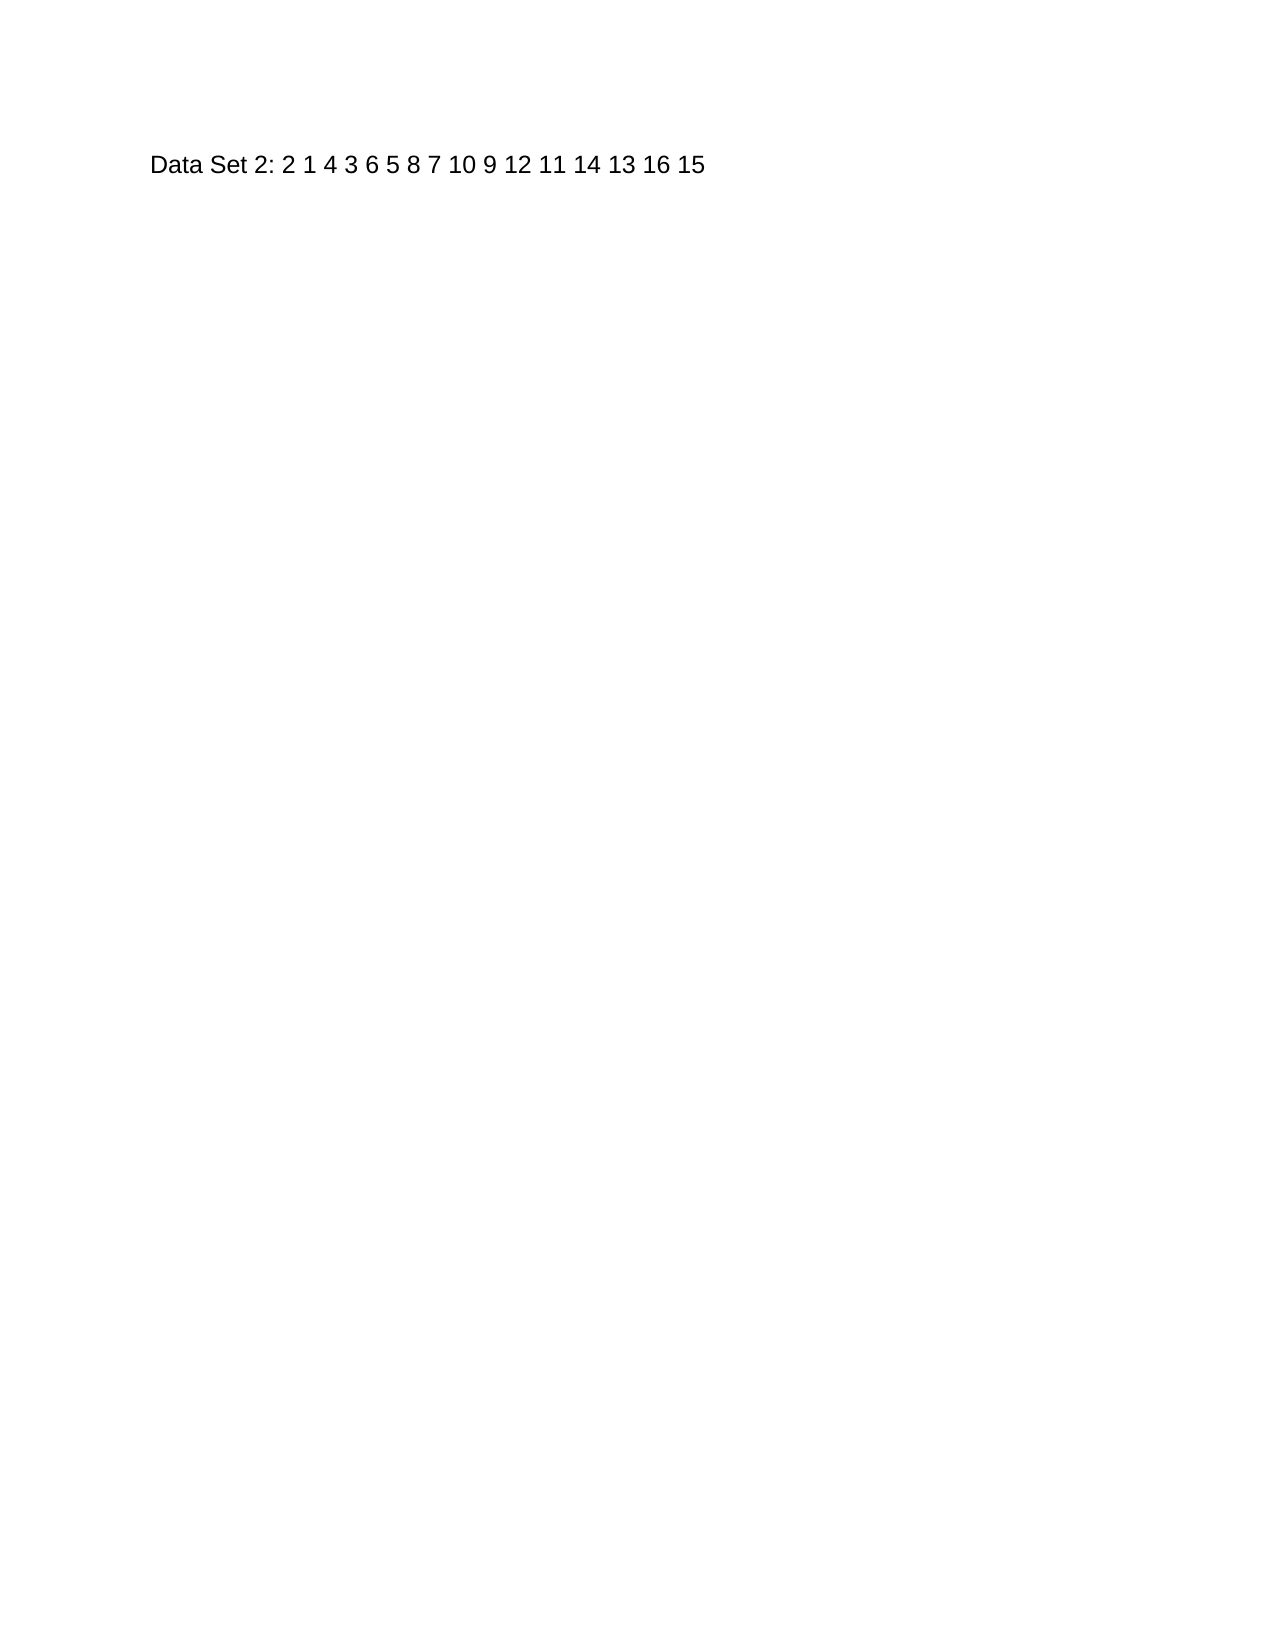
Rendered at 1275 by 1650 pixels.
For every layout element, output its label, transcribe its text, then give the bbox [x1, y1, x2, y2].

text Data Set 2: 2 1 4 3 6 5 8 7 10 9 12 11 14 13 16 15 [150, 150, 1125, 179]
